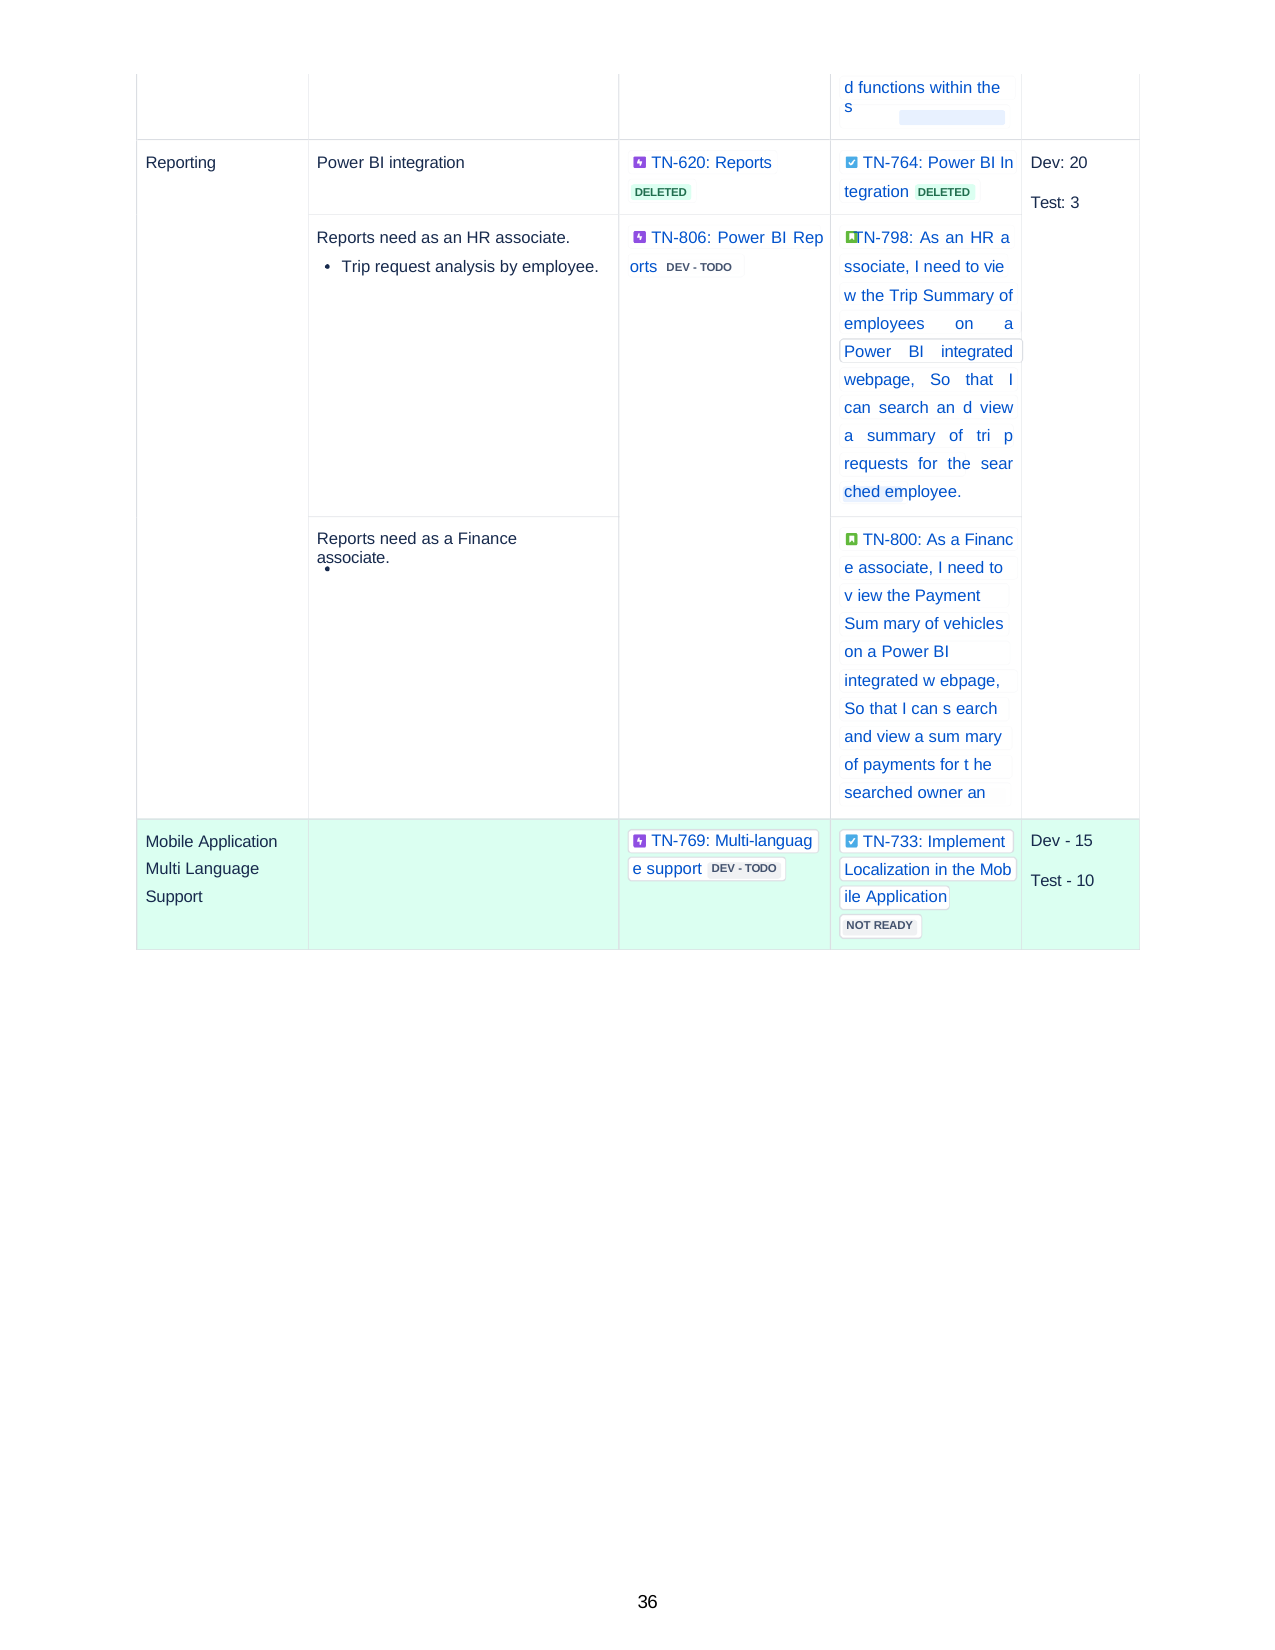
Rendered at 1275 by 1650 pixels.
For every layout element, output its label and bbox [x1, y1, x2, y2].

picture [136, 74, 1140, 950]
